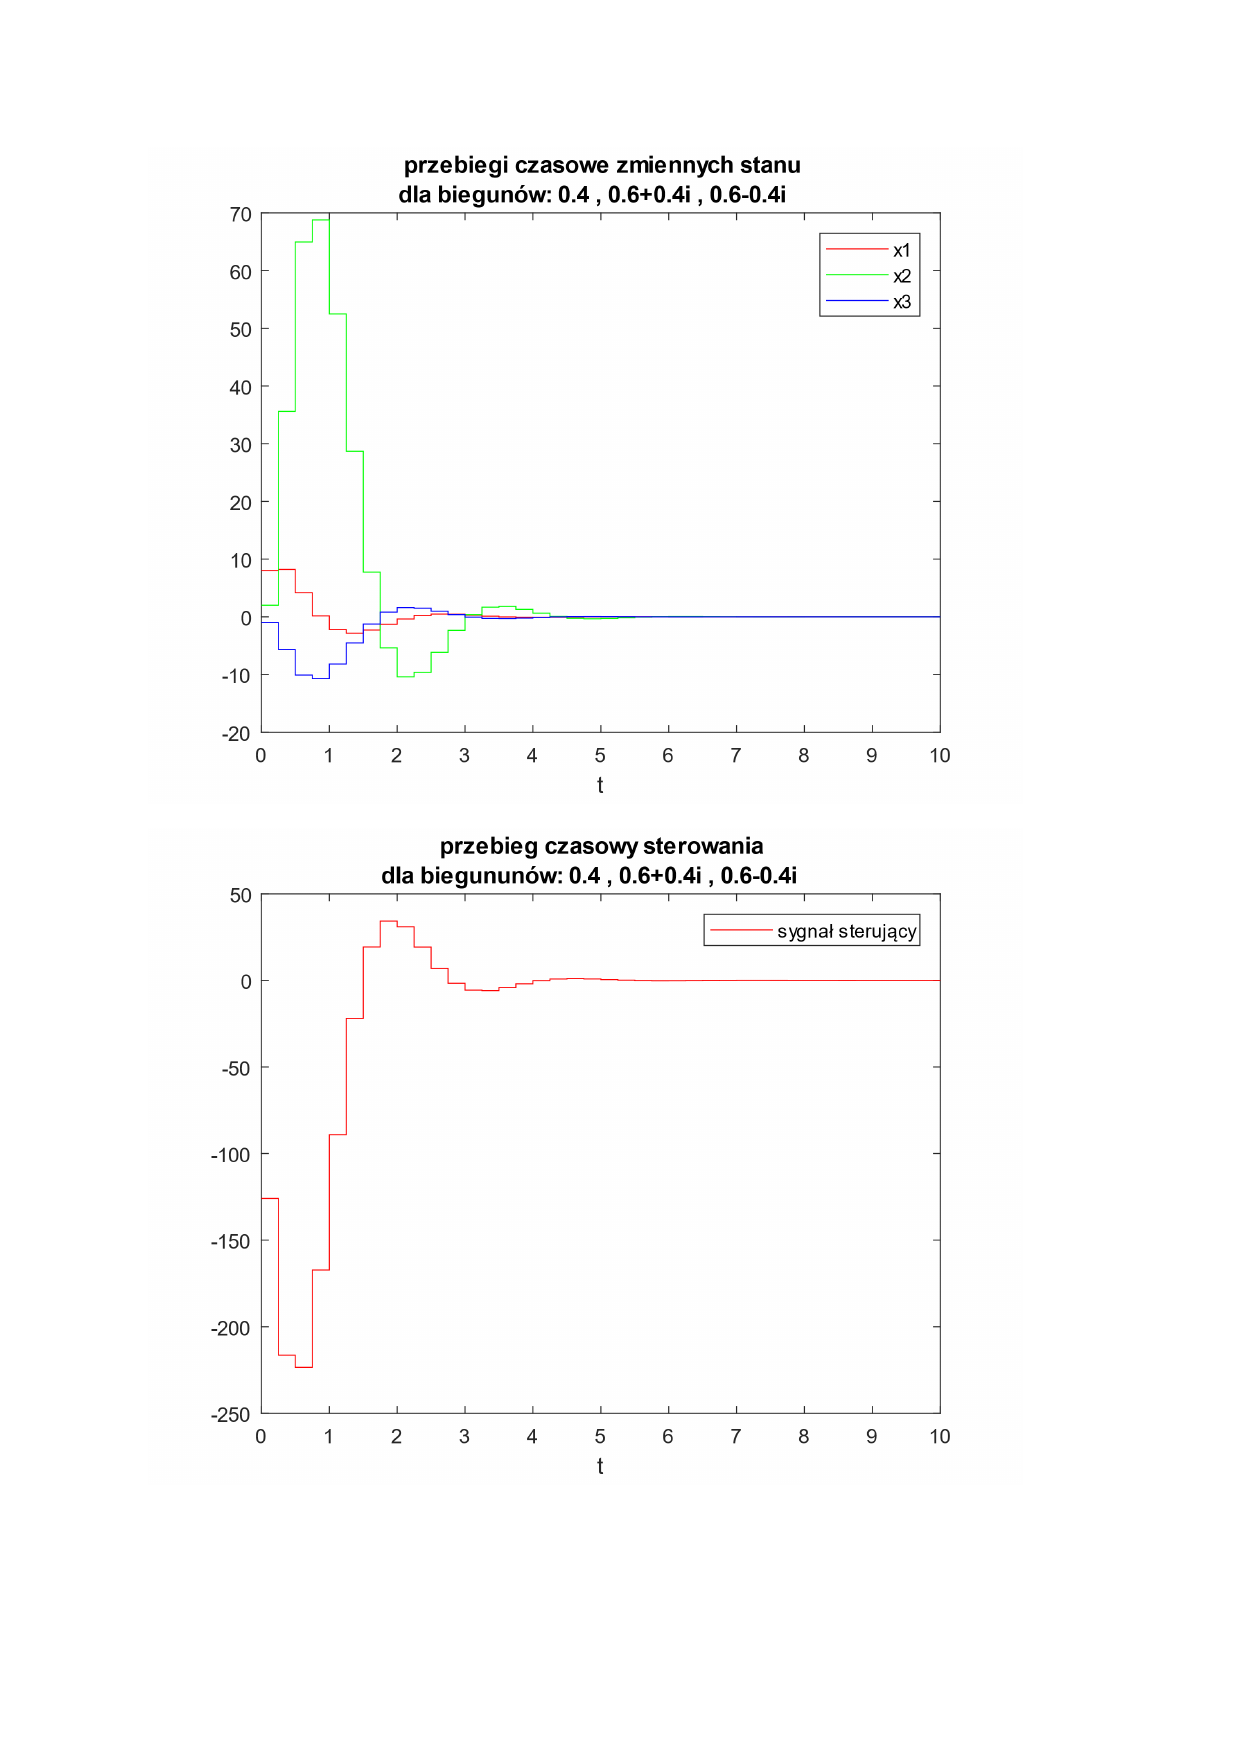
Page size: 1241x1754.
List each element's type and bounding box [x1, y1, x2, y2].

picture [147, 828, 1023, 1485]
picture [147, 147, 1023, 804]
